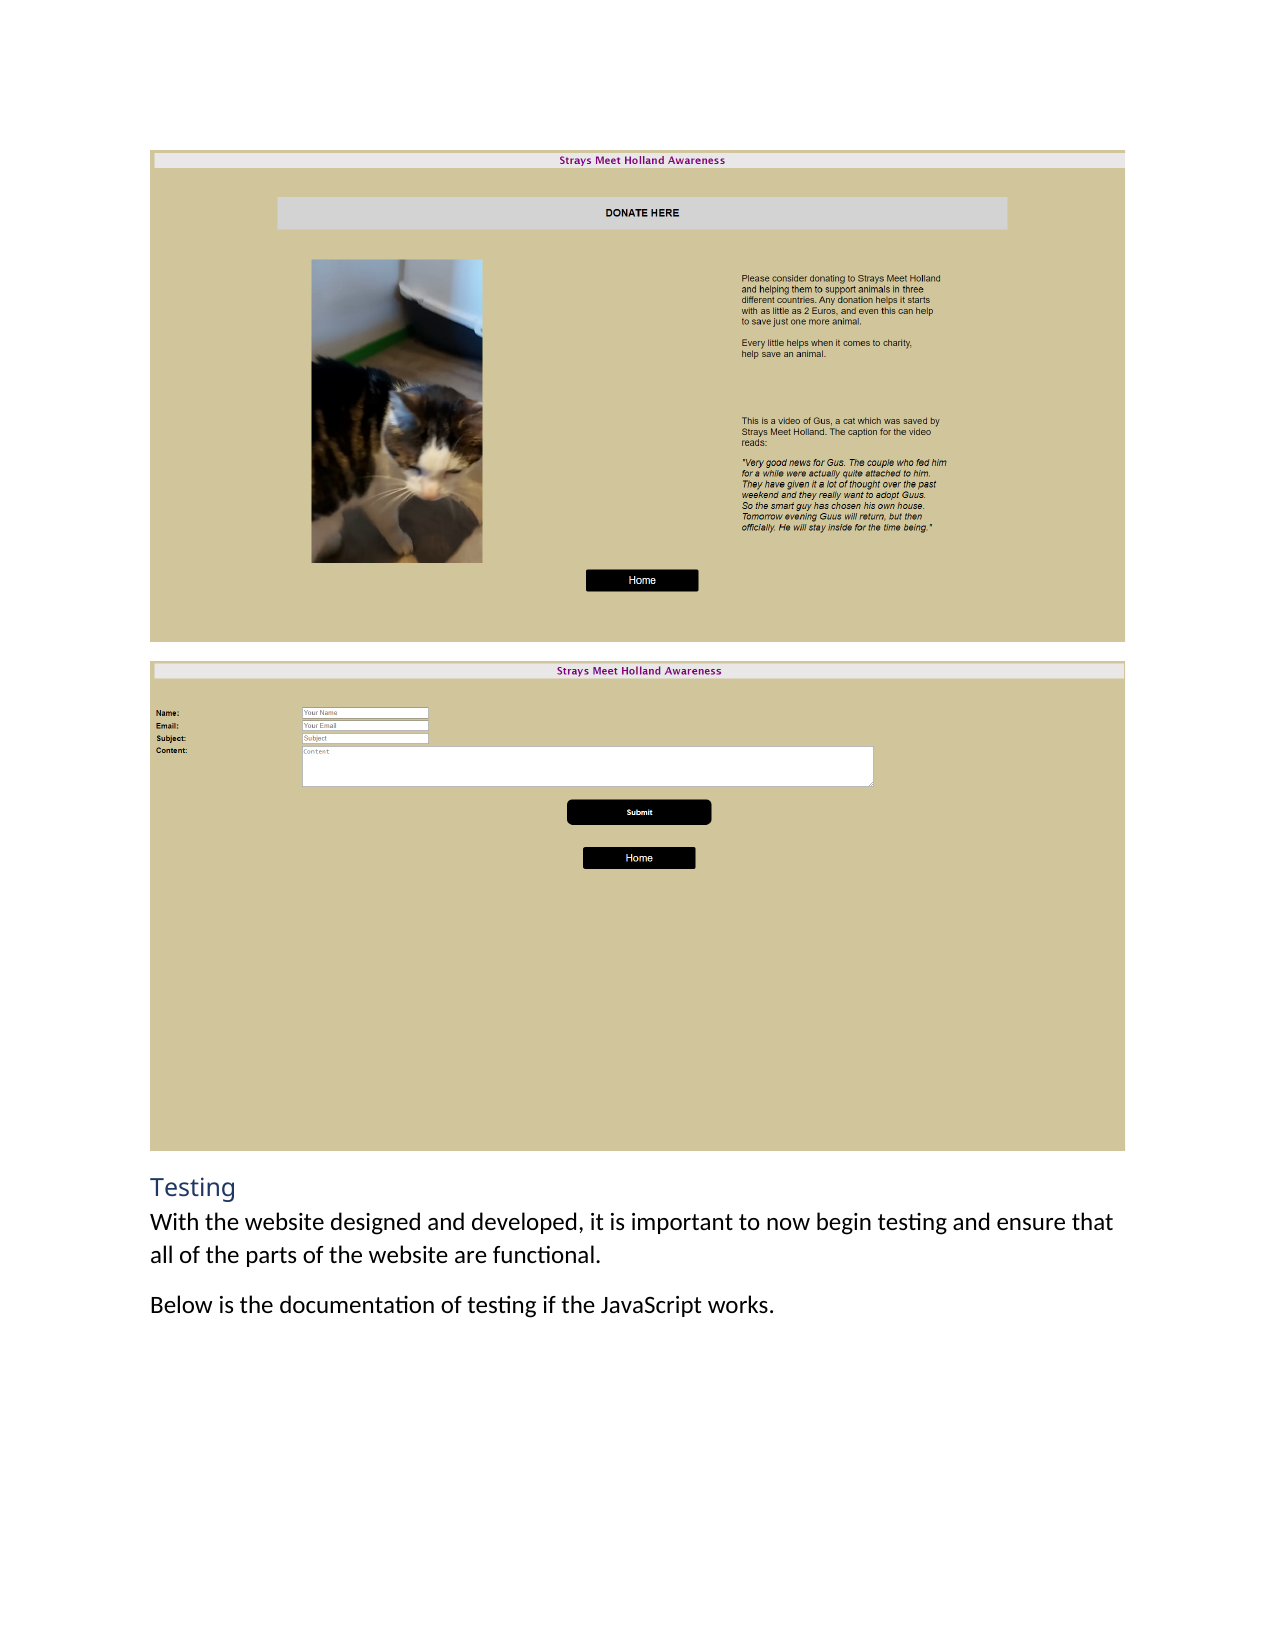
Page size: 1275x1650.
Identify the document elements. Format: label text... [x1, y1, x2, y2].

subtitle Testing [150, 1170, 1125, 1204]
picture [150, 150, 1125, 642]
text With the website designed and developed, it is important to now begin testing and ensure that all of the parts of the website are functional. [150, 1207, 1125, 1270]
text Below is the documentation of testing if the JavaScript works. [150, 1289, 1125, 1319]
picture [150, 661, 1125, 1151]
